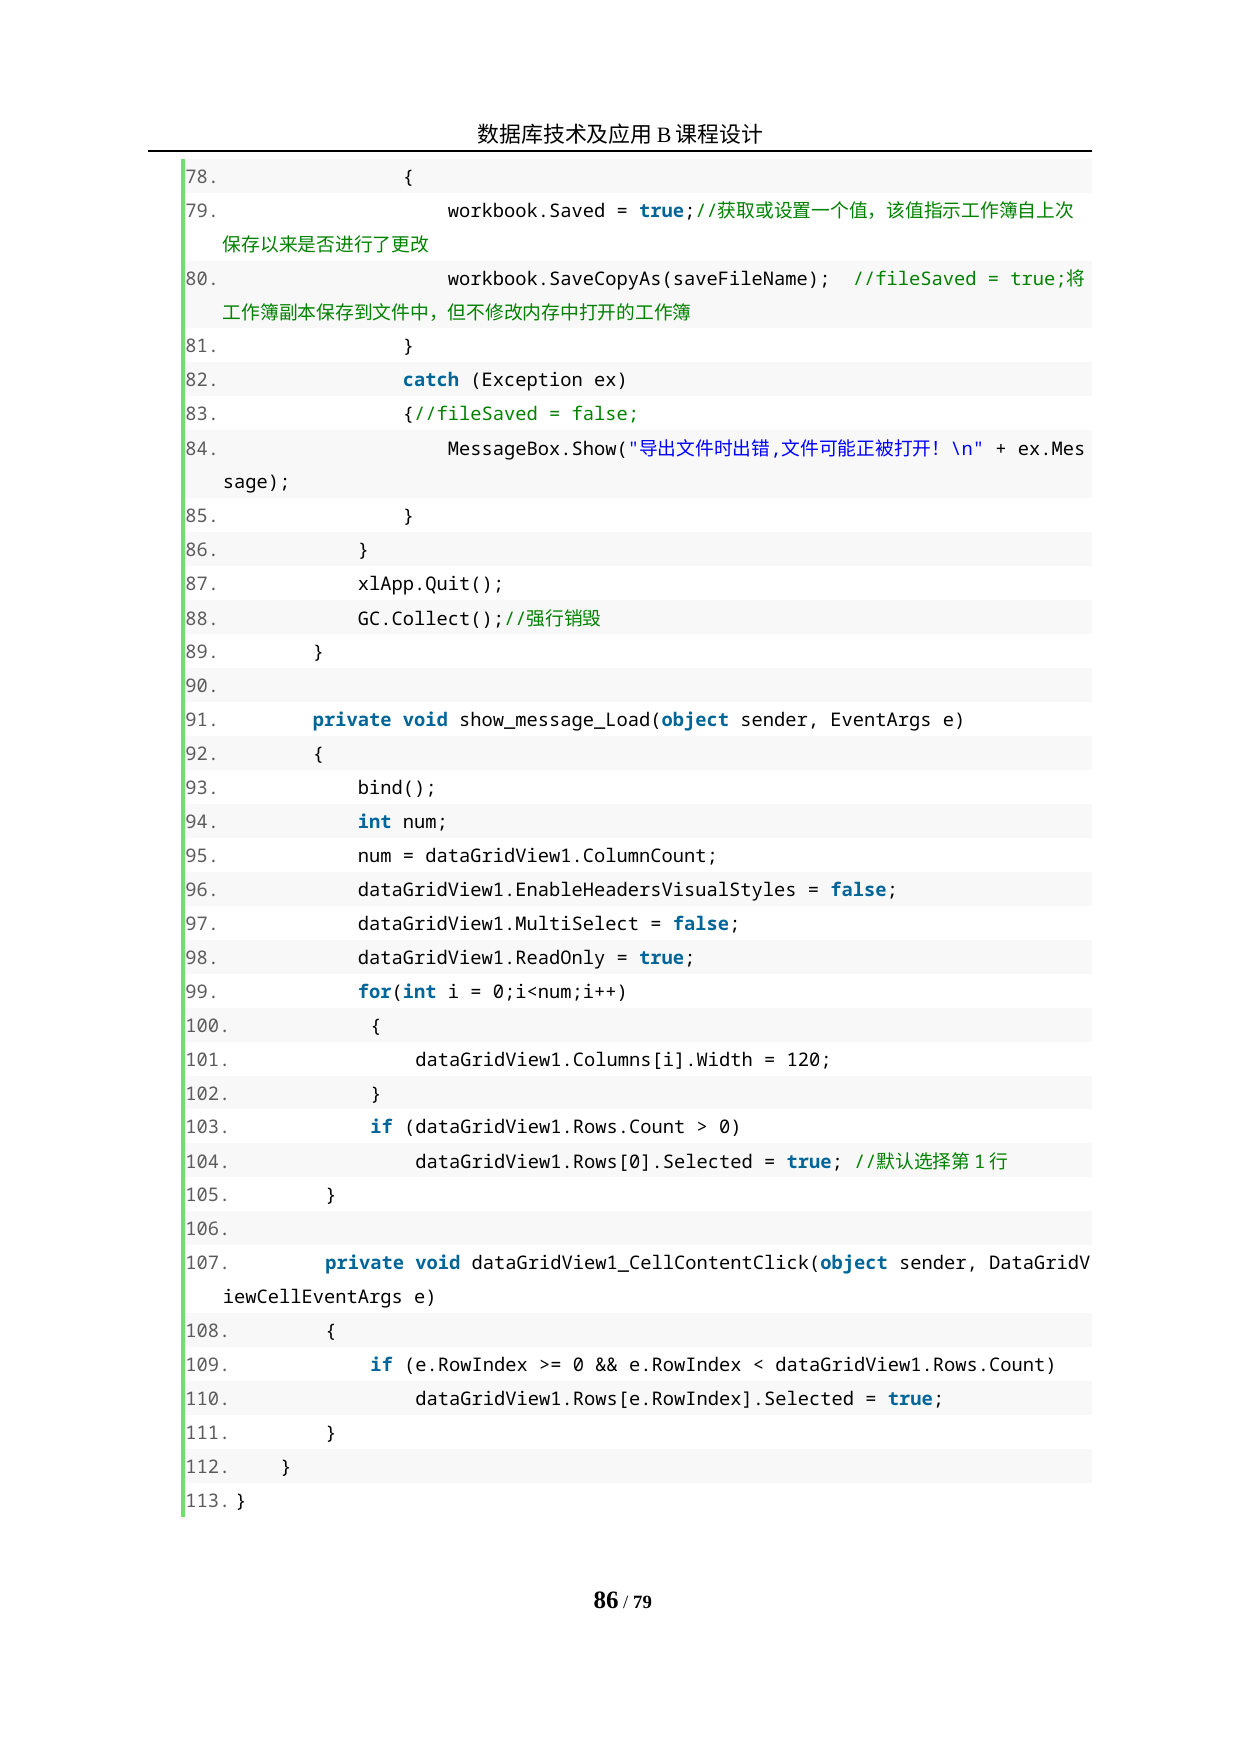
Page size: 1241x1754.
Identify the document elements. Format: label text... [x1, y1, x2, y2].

list int num; [185, 804, 1092, 838]
list } [185, 328, 1092, 362]
list { [185, 1008, 1092, 1042]
list if (dataGridView1.Rows.Count > 0) [185, 1109, 1092, 1143]
list } [185, 532, 1092, 566]
list } [185, 1177, 1092, 1211]
list if (e.RowIndex >= 0 && e.RowIndex < dataGridView1.Rows.Count) [185, 1347, 1092, 1381]
list num = dataGridView1.ColumnCount; [185, 838, 1092, 872]
list bind(); [185, 770, 1092, 804]
list xlApp.Quit(); [185, 566, 1092, 600]
list workbook.Saved = true;//获取或设置一个值，该值指示工作簿自上次保存以来是否进行了更改 [185, 193, 1092, 261]
list dataGridView1.Columns[i].Width = 120; [185, 1042, 1092, 1076]
list } [185, 1076, 1092, 1109]
list dataGridView1.MultiSelect = false; [185, 906, 1092, 940]
list private void show_message_Load(object sender, EventArgs e) [185, 702, 1092, 736]
list catch (Exception ex) [185, 362, 1092, 396]
list dataGridView1.Rows[e.RowIndex].Selected = true; [185, 1381, 1092, 1415]
list dataGridView1.EnableHeadersVisualStyles = false; [185, 872, 1092, 906]
list { [185, 1313, 1092, 1347]
list GC.Collect();//强行销毁 [185, 600, 1092, 634]
list MessageBox.Show("导出文件时出错,文件可能正被打开！\n" + ex.Message); [185, 430, 1092, 498]
list { [185, 736, 1092, 770]
list } [185, 634, 1092, 668]
list for(int i = 0;i<num;i++) [185, 974, 1092, 1008]
list } [185, 1415, 1092, 1449]
list { [185, 159, 1092, 193]
list } [185, 1483, 1092, 1517]
list workbook.SaveCopyAs(saveFileName); //fileSaved = true;将工作簿副本保存到文件中，但不修改内存中打开的工作簿 [185, 261, 1092, 328]
list {//fileSaved = false; [185, 396, 1092, 430]
list dataGridView1.Rows[0].Selected = true; //默认选择第1行 [185, 1143, 1092, 1177]
list dataGridView1.ReadOnly = true; [185, 940, 1092, 974]
list } [185, 498, 1092, 532]
list } [185, 1449, 1092, 1483]
list private void dataGridView1_CellContentClick(object sender, DataGridViewCellEventArgs e) [185, 1245, 1092, 1313]
